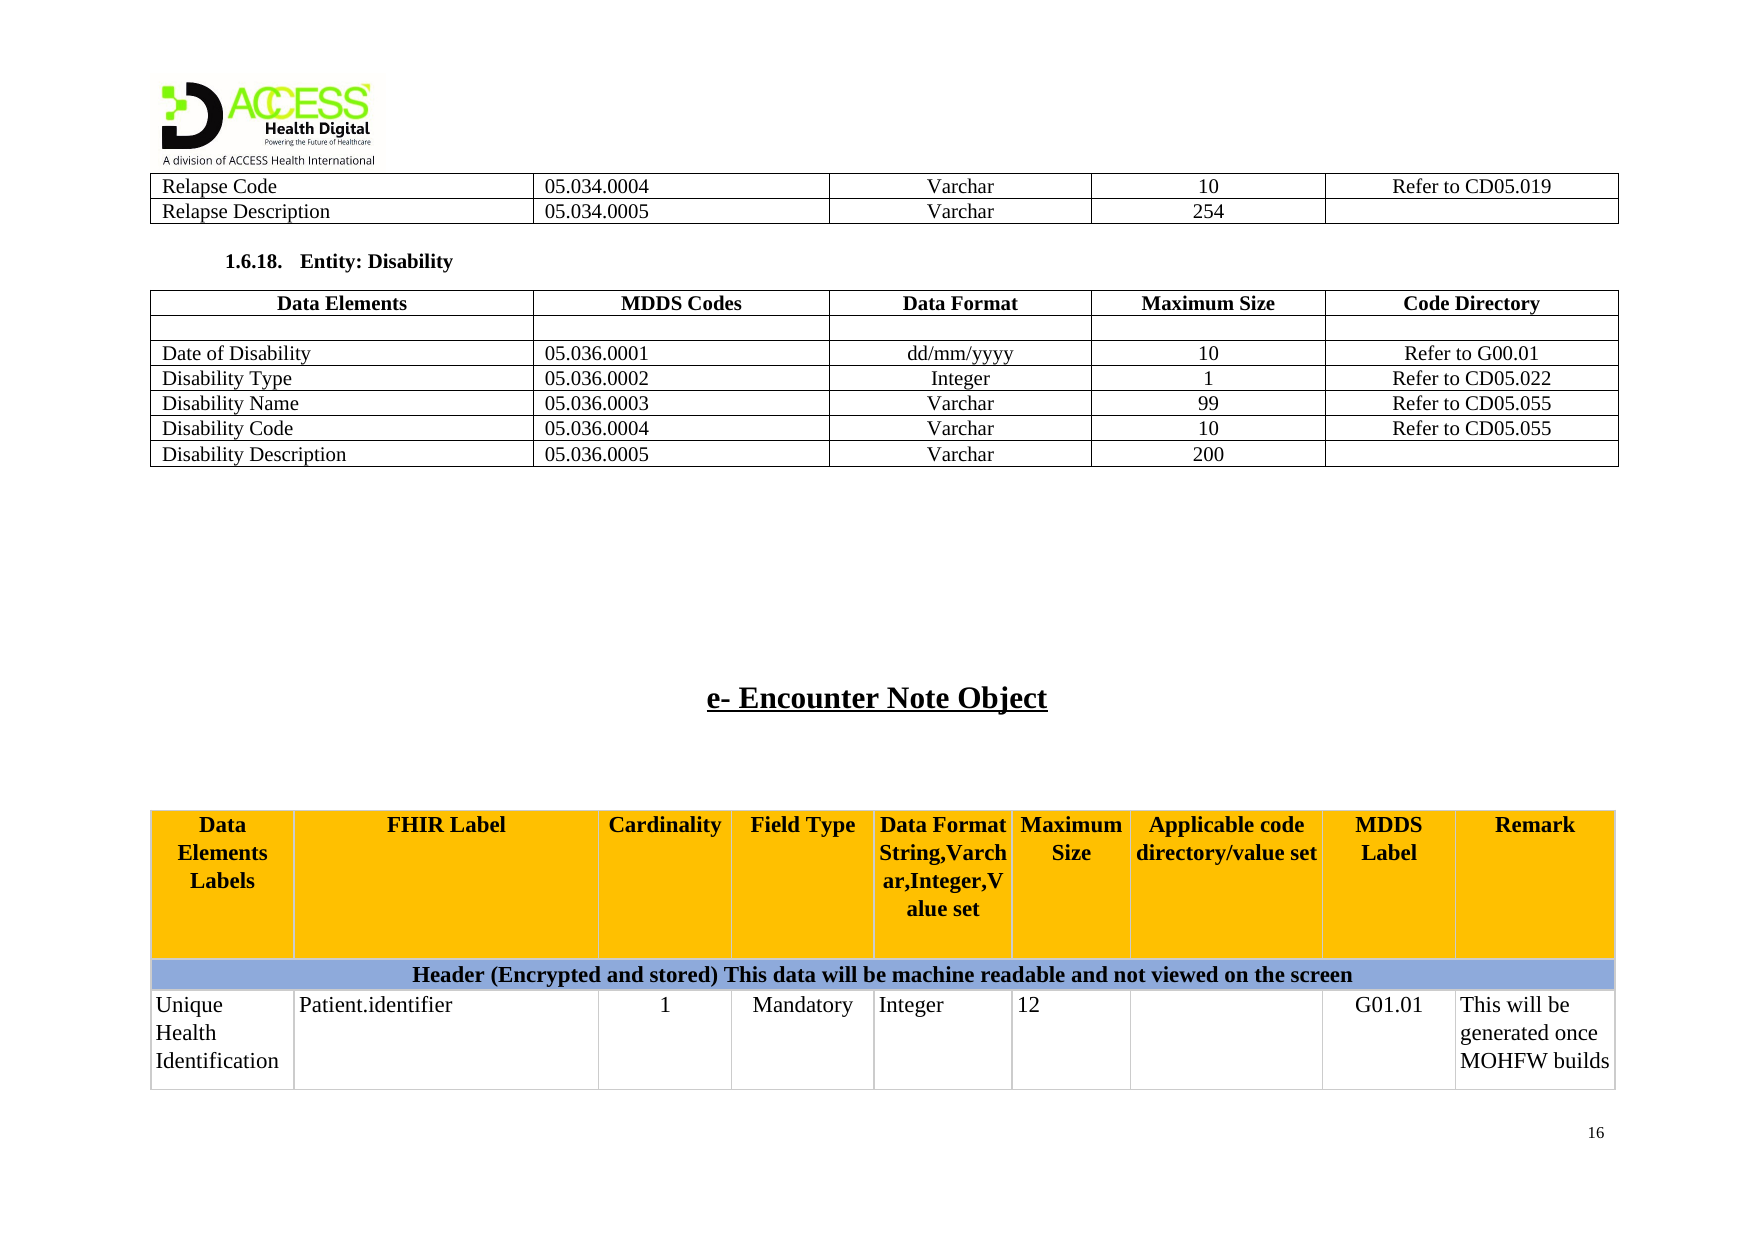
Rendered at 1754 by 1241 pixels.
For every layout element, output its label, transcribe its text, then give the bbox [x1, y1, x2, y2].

table_cell 05.036.0003 [534, 391, 829, 415]
table_header MDDS Codes [534, 291, 829, 315]
picture [150, 73, 386, 173]
table_cell Varchar [830, 391, 1091, 415]
table_cell [830, 316, 1091, 340]
table_cell Disability Type [151, 366, 533, 390]
table_header Remark [1456, 811, 1614, 958]
table_cell Relapse Description [151, 199, 533, 223]
table_header Maximum Size [1013, 811, 1130, 958]
table_cell Varchar [830, 199, 1091, 223]
table_header Data Elements [151, 291, 533, 315]
table_cell [1092, 316, 1325, 340]
table_cell Refer to G00.01 [1326, 341, 1618, 365]
table_cell Refer to CD05.055 [1326, 416, 1618, 440]
table_cell [534, 316, 829, 340]
table_cell Varchar [830, 416, 1091, 440]
table_cell 05.036.0001 [534, 341, 829, 365]
table_header Code Directory [1326, 291, 1618, 315]
table_cell 254 [1092, 199, 1325, 223]
table_cell Integer [875, 991, 1011, 1089]
table_header Cardinality [599, 811, 731, 958]
table_cell Refer to CD05.055 [1326, 391, 1618, 415]
table_cell [1131, 991, 1322, 1089]
table_cell Date of Disability [151, 341, 533, 365]
table_cell Header (Encrypted and stored) This data will be machine readable and not viewed on the screen [152, 960, 1614, 989]
table_cell Varchar [830, 174, 1091, 198]
table_cell 05.034.0005 [534, 199, 829, 223]
text e- Encounter Note Object [150, 679, 1604, 715]
table_cell Disability Name [151, 391, 533, 415]
table_cell [1326, 316, 1618, 340]
table_header Data Format String,Varchar,Integer,Value set [875, 811, 1011, 958]
table_cell 10 [1092, 416, 1325, 440]
list Entity: Disability [225, 249, 1604, 273]
table_cell 12 [1013, 991, 1130, 1089]
table_cell Disability Code [151, 416, 533, 440]
table_cell 05.036.0005 [534, 441, 829, 466]
table_cell [1326, 441, 1618, 466]
table_header MDDS Label [1323, 811, 1455, 958]
table_cell 05.036.0002 [534, 366, 829, 390]
table_header Applicable code directory/value set [1131, 811, 1322, 958]
table_header Maximum Size [1092, 291, 1325, 315]
table_header Field Type [732, 811, 873, 958]
table_cell [151, 316, 533, 340]
table_cell 1 [1092, 366, 1325, 390]
table_cell Mandatory [732, 991, 873, 1089]
table_cell 10 [1092, 341, 1325, 365]
table_cell 05.034.0004 [534, 174, 829, 198]
table_cell G01.01 [1323, 991, 1455, 1089]
table_cell 200 [1092, 441, 1325, 466]
table_cell Relapse Code [151, 174, 533, 198]
table_cell 10 [1092, 174, 1325, 198]
table_cell Refer to CD05.019 [1326, 174, 1618, 198]
table_cell Disability Description [151, 441, 533, 466]
table_cell Refer to CD05.022 [1326, 366, 1618, 390]
table_cell Unique Health Identification Number (UHID) [152, 991, 293, 1089]
table_cell [1326, 199, 1618, 223]
table_cell 1 [599, 991, 731, 1089]
table_cell Patient.identifier [295, 991, 598, 1089]
table_cell 05.036.0004 [534, 416, 829, 440]
table_cell Integer [830, 366, 1091, 390]
table_header Data Elements Labels [152, 811, 293, 958]
table_cell 99 [1092, 391, 1325, 415]
table_header FHIR Label [295, 811, 598, 958]
table_cell dd/mm/yyyy [830, 341, 1091, 365]
table_cell Varchar [830, 441, 1091, 466]
table_header Data Format [830, 291, 1091, 315]
